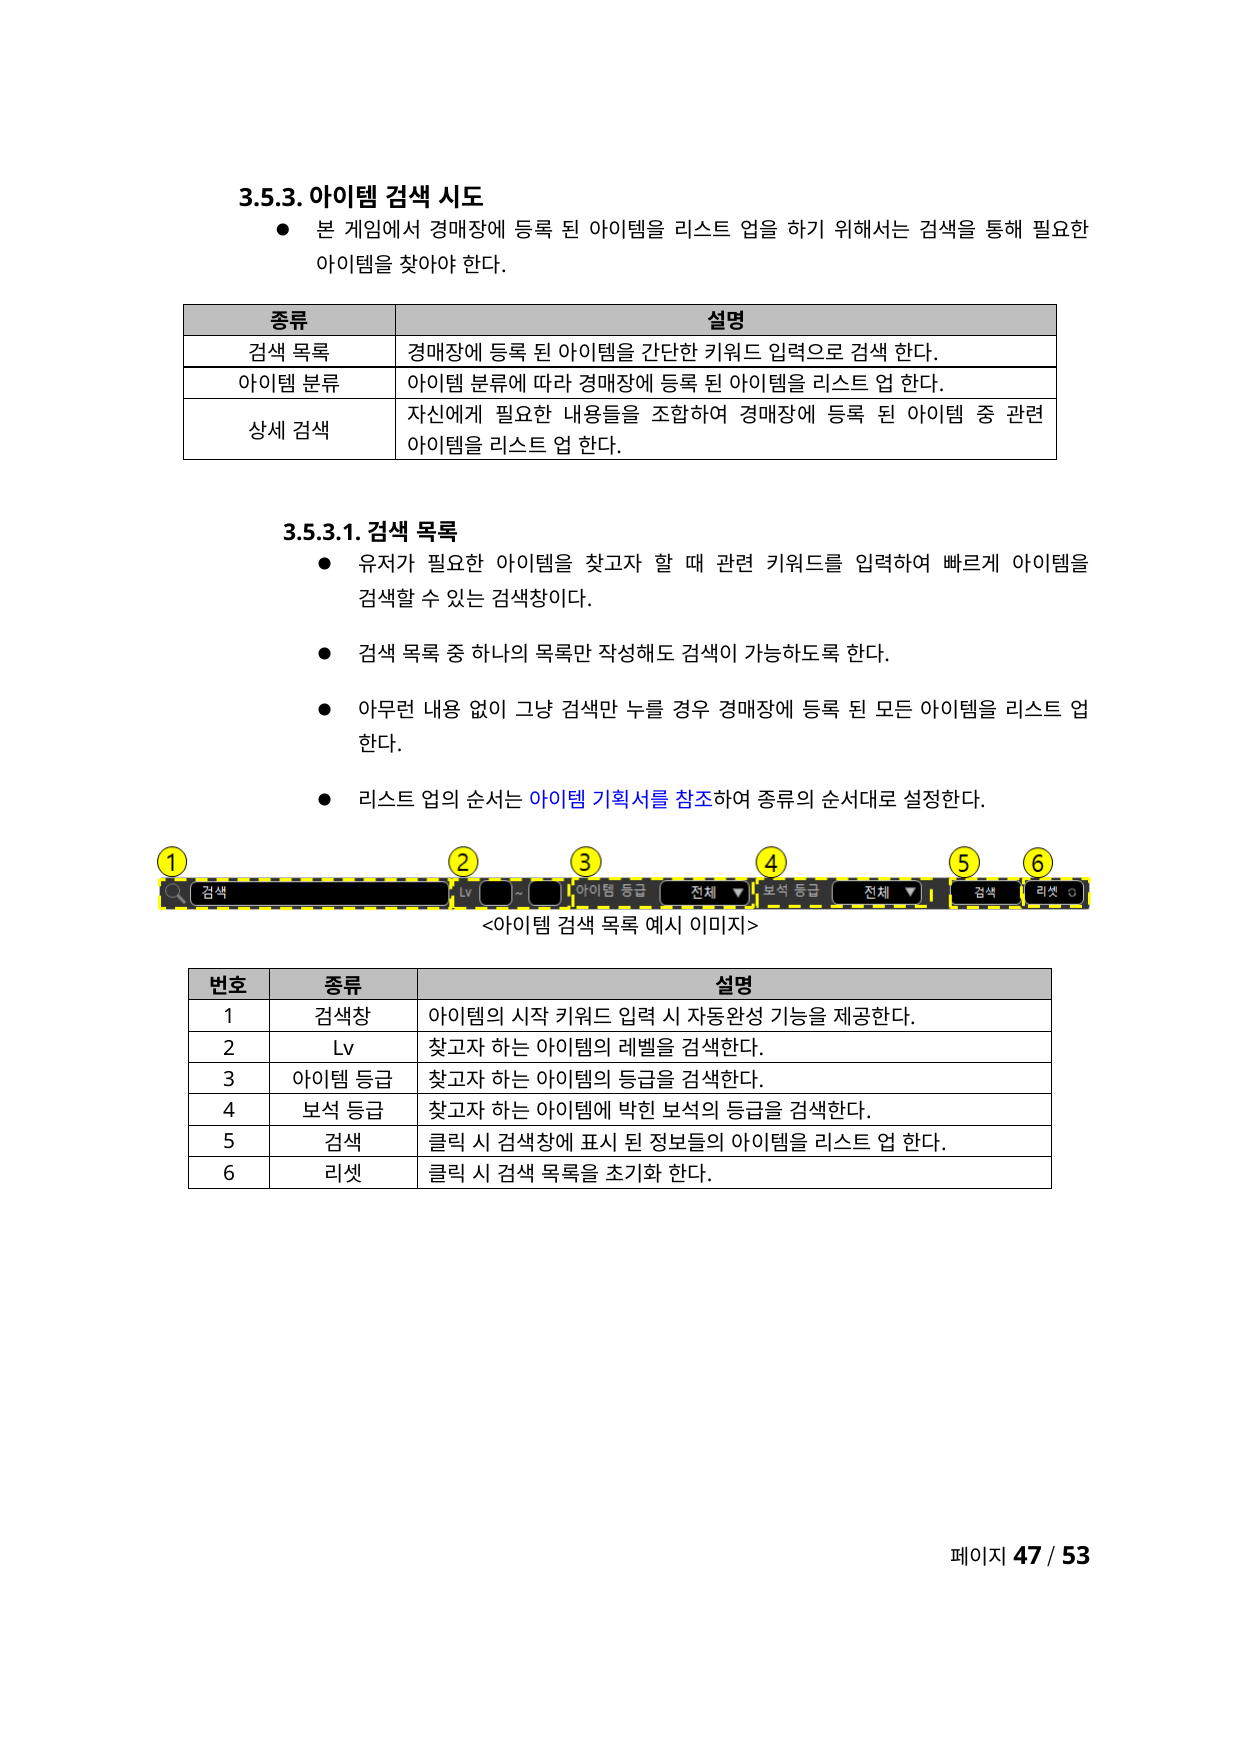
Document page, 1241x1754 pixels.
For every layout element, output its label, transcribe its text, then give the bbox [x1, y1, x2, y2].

table_cell 리셋 [270, 1157, 417, 1187]
table_header 종류 [270, 969, 417, 999]
table_cell 4 [189, 1094, 269, 1125]
table_cell 검색창 [270, 1000, 417, 1031]
table_cell 찾고자 하는 아이템의 등급을 검색한다. [418, 1063, 1051, 1093]
text <아이템 검색 목록 예시 이미지> [150, 910, 1090, 939]
table_header 설명 [418, 969, 1051, 999]
table_cell 찾고자 하는 아이템의 레벨을 검색한다. [418, 1032, 1051, 1062]
table_cell 6 [189, 1157, 269, 1187]
table_cell 자신에게 필요한 내용들을 조합하여 경매장에 등록 된 아이템 중 관련 아이템을 리스트 업 한다. [396, 399, 1056, 459]
table_cell 아이템 분류에 따라 경매장에 등록 된 아이템을 리스트 업 한다. [396, 368, 1056, 398]
table_cell 경매장에 등록 된 아이템을 간단한 키워드 입력으로 검색 한다. [396, 336, 1056, 366]
list 리스트 업의 순서는 아이템 기획서를 참조하여 종류의 순서대로 설정한다. [317, 783, 1090, 814]
table_cell 클릭 시 검색창에 표시 된 정보들의 아이템을 리스트 업 한다. [418, 1126, 1051, 1156]
table_cell 아이템 분류 [184, 368, 395, 398]
table_cell 3 [189, 1063, 269, 1093]
table_cell 클릭 시 검색 목록을 초기화 한다. [418, 1157, 1051, 1187]
text 아이템 검색 시도 [239, 177, 1090, 213]
table_cell 보석 등급 [270, 1094, 417, 1125]
text 검색 목록 [283, 514, 1090, 547]
table_cell 아이템의 시작 키워드 입력 시 자동완성 기능을 제공한다. [418, 1000, 1051, 1031]
table_cell Lv [270, 1032, 417, 1062]
table_header 종류 [184, 305, 395, 335]
list 검색 목록 중 하나의 목록만 작성해도 검색이 가능하도록 한다. [317, 637, 1090, 668]
table_cell 검색 [270, 1126, 417, 1156]
table_cell 찾고자 하는 아이템에 박힌 보석의 등급을 검색한다. [418, 1094, 1051, 1125]
table_cell 아이템 등급 [270, 1063, 417, 1093]
table_cell 5 [189, 1126, 269, 1156]
list 본 게임에서 경매장에 등록 된 아이템을 리스트 업을 하기 위해서는 검색을 통해 필요한 아이템을 찾아야 한다. [275, 213, 1090, 278]
picture [150, 838, 1091, 910]
table_cell 2 [189, 1032, 269, 1062]
table_cell 검색 목록 [184, 336, 395, 366]
table_header 번호 [189, 969, 269, 999]
table_cell 상세 검색 [184, 399, 395, 459]
list 아무런 내용 없이 그냥 검색만 누를 경우 경매장에 등록 된 모든 아이템을 리스트 업 한다. [317, 693, 1090, 758]
list 유저가 필요한 아이템을 찾고자 할 때 관련 키워드를 입력하여 빠르게 아이템을 검색할 수 있는 검색창이다. [317, 547, 1090, 612]
table_cell 1 [189, 1000, 269, 1031]
table_header 설명 [396, 305, 1056, 335]
